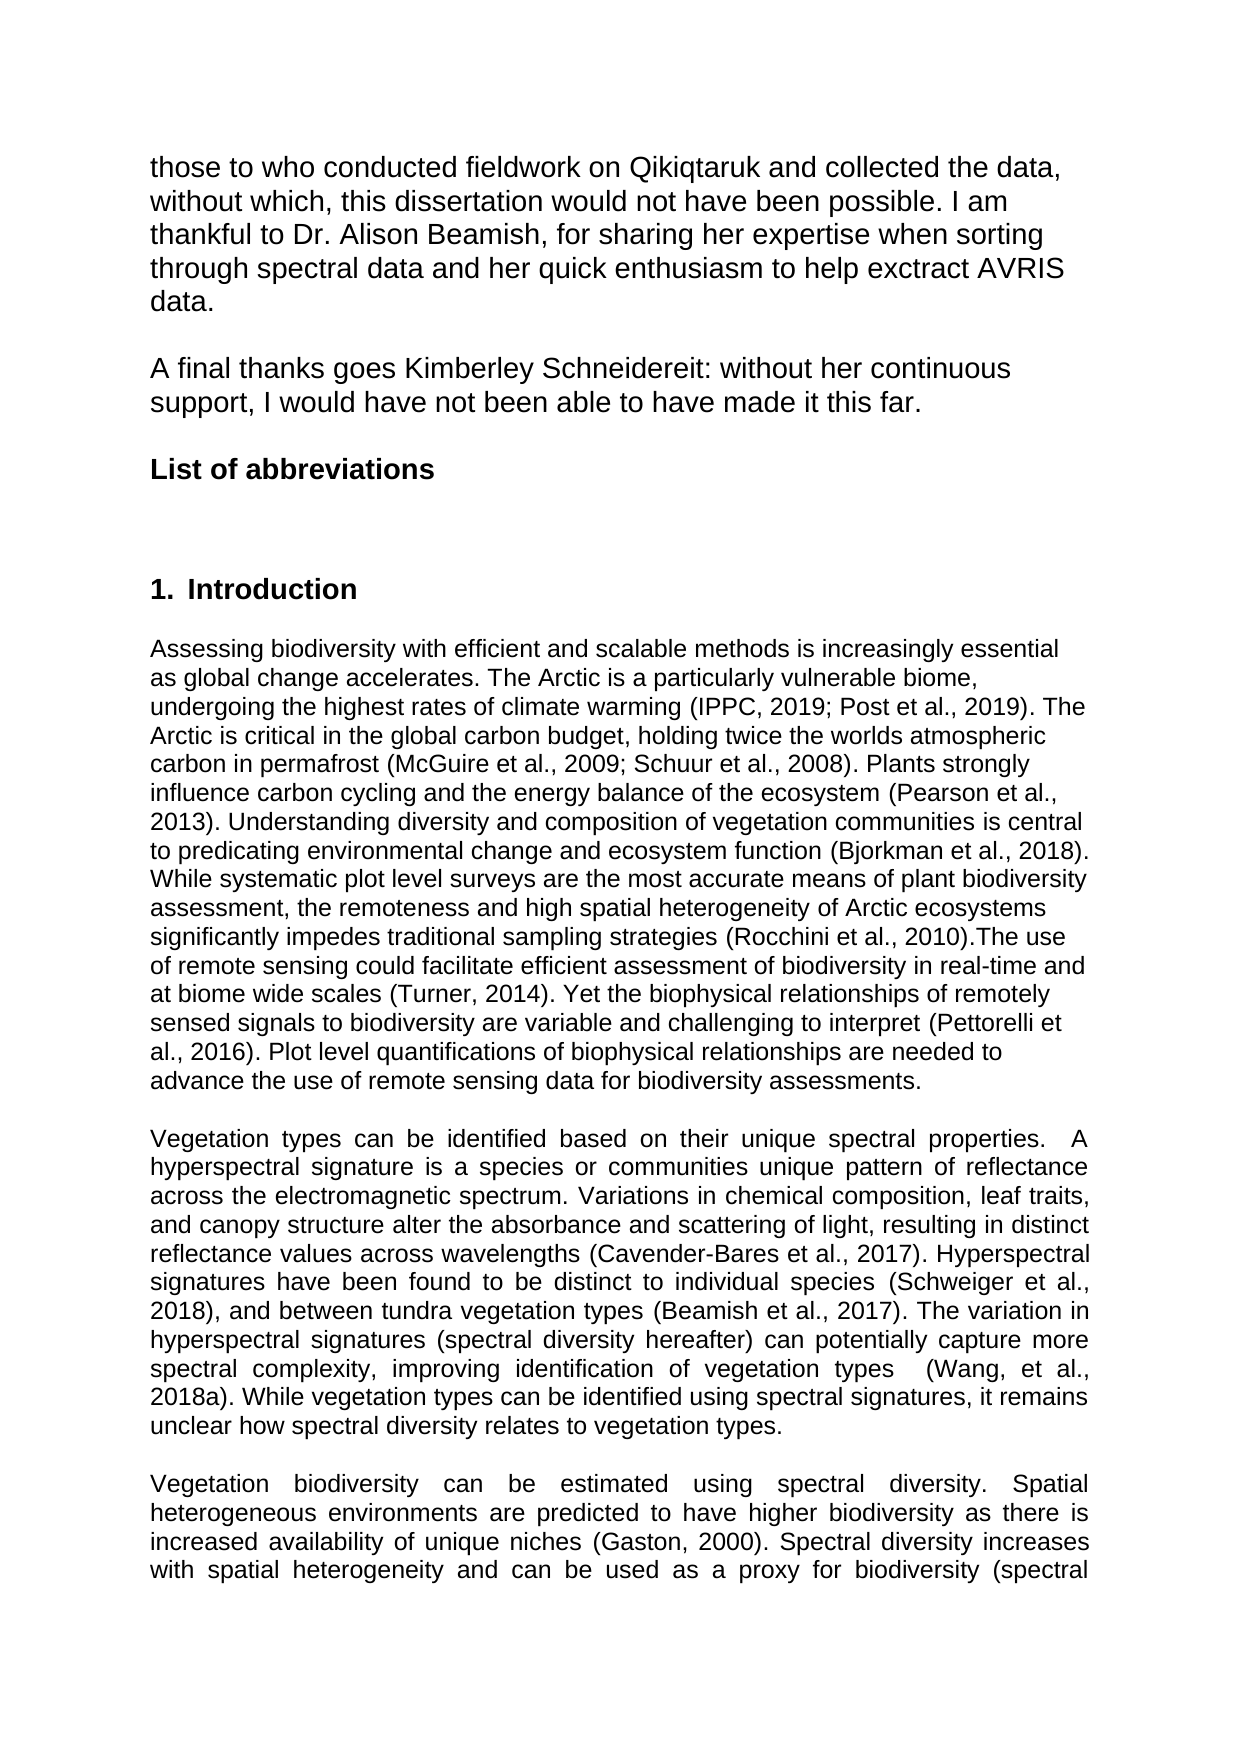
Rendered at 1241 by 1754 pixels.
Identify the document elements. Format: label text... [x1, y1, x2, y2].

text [150, 150, 1090, 318]
list Introduction [150, 572, 1090, 605]
text Vegetation types can be identified based on their unique spectral properties. A hyperspectral signature is a species or communities unique pattern of reflectance across the electromagnetic spectrum. Variations in chemical composition, leaf traits, and canopy structure alter the absorbance and scattering of light, resulting in distinct reflectance values across wavelengths (Cavender‐Bares et al., 2017). Hyperspectral signatures have been found to be distinct to individual species (Schweiger et al., 2018), and between tundra vegetation types (Beamish et al., 2017). The variation in hyperspectral signatures (spectral diversity hereafter) can potentially capture more spectral complexity, improving identification of vegetation types (Wang, et al., 2018a). While vegetation types can be identified using spectral signatures, it remains unclear how spectral diversity relates to vegetation types. [150, 1123, 1090, 1440]
text List of abbreviations [150, 452, 1090, 485]
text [150, 1469, 1090, 1584]
text A final thanks goes Kimberley Schneidereit: without her continuous support, I would have not been able to have made it this far. [150, 351, 1090, 418]
text Assessing biodiversity with efficient and scalable methods is increasingly essential as global change accelerates. The Arctic is a particularly vulnerable biome, undergoing the highest rates of climate warming (IPPC, 2019; Post et al., 2019). The Arctic is critical in the global carbon budget, holding twice the worlds atmospheric carbon in permafrost (McGuire et al., 2009; Schuur et al., 2008). Plants strongly influence carbon cycling and the energy balance of the ecosystem (Pearson et al., 2013). Understanding diversity and composition of vegetation communities is central to predicating environmental change and ecosystem function (Bjorkman et al., 2018). While systematic plot level surveys are the most accurate means of plant biodiversity assessment, the remoteness and high spatial heterogeneity of Arctic ecosystems significantly impedes traditional sampling strategies (Rocchini et al., 2010).The use of remote sensing could facilitate efficient assessment of biodiversity in real-time and at biome wide scales (Turner, 2014). Yet the biophysical relationships of remotely sensed signals to biodiversity are variable and challenging to interpret (Pettorelli et al., 2016). Plot level quantifications of biophysical relationships are needed to advance the use of remote sensing data for biodiversity assessments. [150, 634, 1090, 1094]
